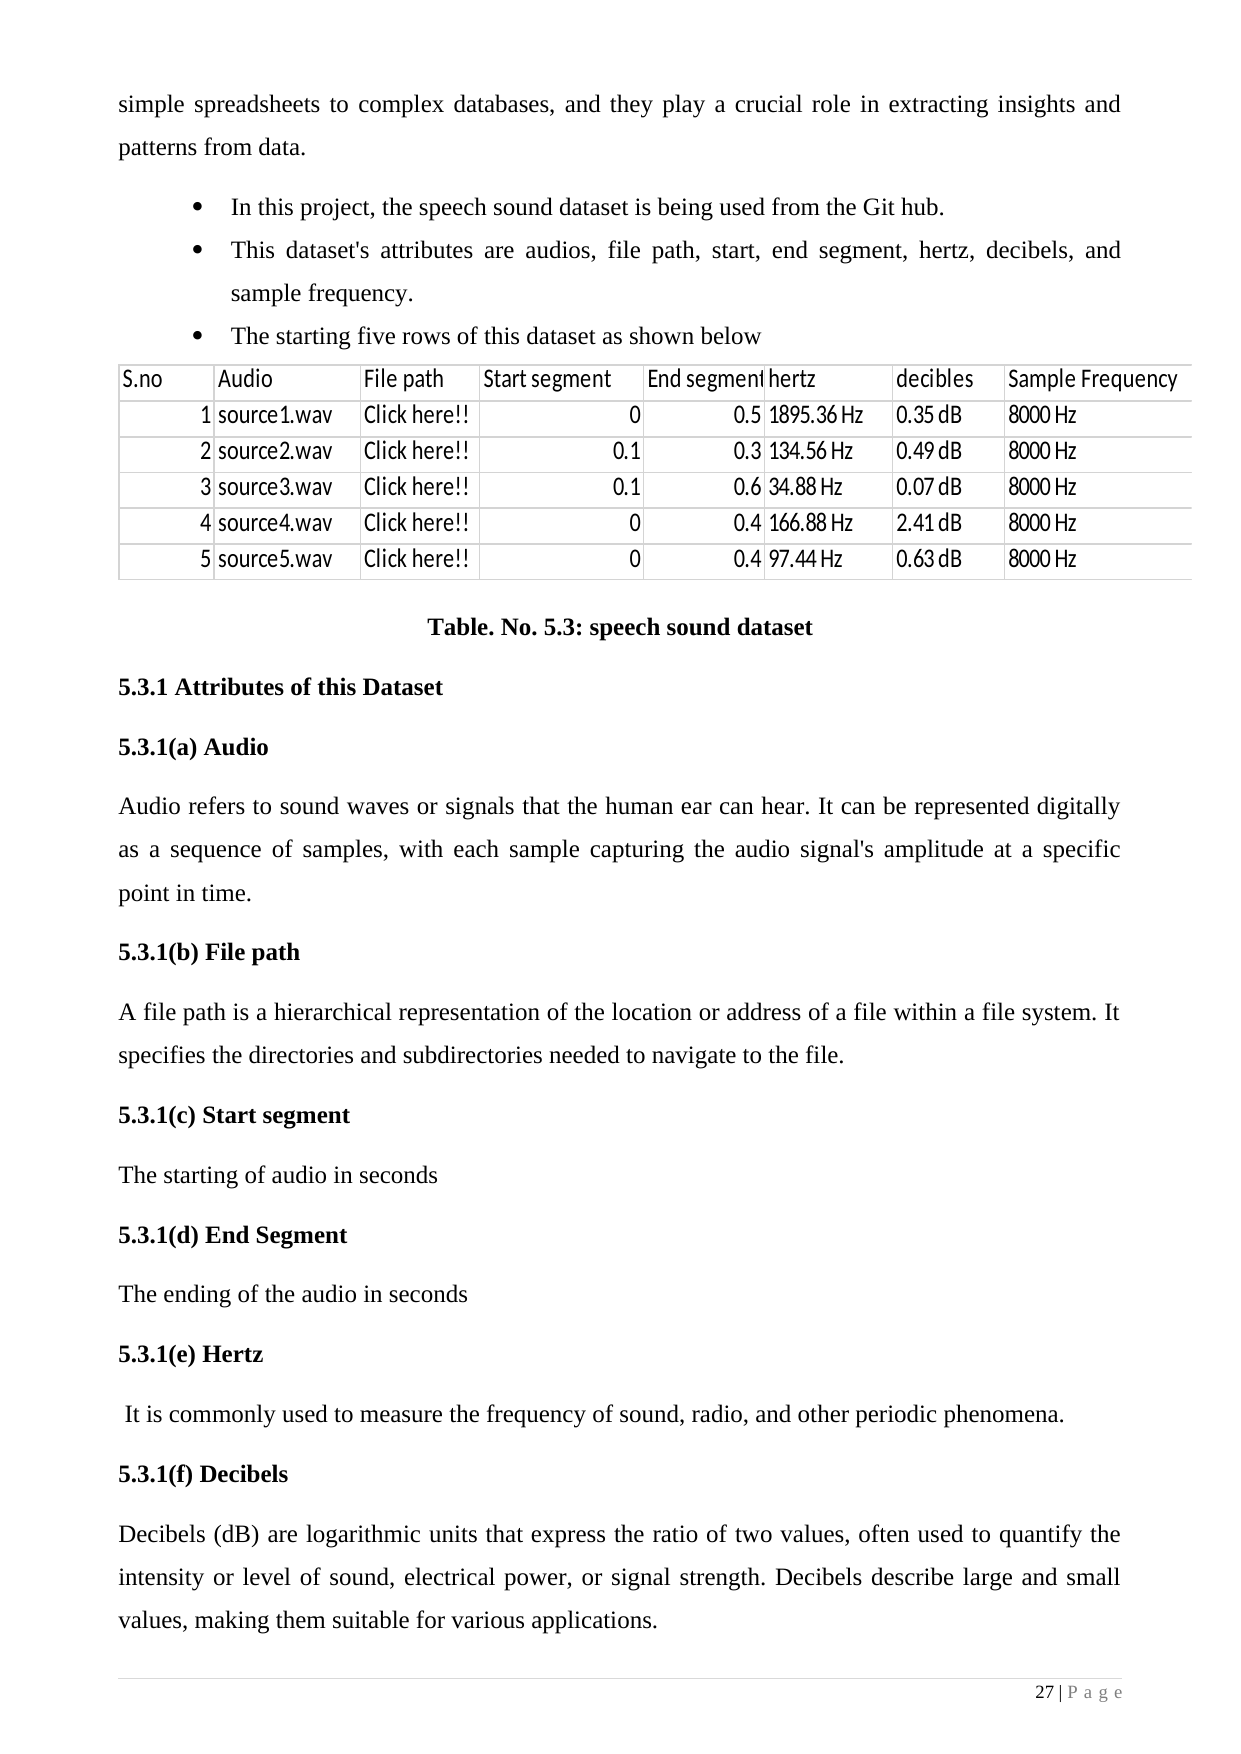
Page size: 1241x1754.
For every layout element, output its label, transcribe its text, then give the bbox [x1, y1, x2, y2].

text 5.3.1(d) End Segment [118, 1220, 1122, 1248]
text 5.3.1(e) Hertz [118, 1339, 1122, 1368]
text 5.3.1(f) Decibels [118, 1459, 1122, 1488]
text The starting of audio in seconds [118, 1160, 1122, 1189]
text 5.3.1 Attributes of this Dataset [118, 672, 1122, 701]
text Table. No. 5.3: speech sound dataset [118, 612, 1122, 641]
text 5.3.1(a) Audio [118, 732, 1122, 760]
text 5.3.1(c) Start segment [118, 1100, 1122, 1129]
text The ending of the audio in seconds [118, 1279, 1122, 1308]
text 5.3.1(b) File path [118, 937, 1122, 966]
text Decibels (dB) are logarithmic units that express the ratio of two values, often used to quantify the intensity or level of sound, electrical power, or signal strength. Decibels describe large and small values, making them suitable for various applications. [118, 1519, 1122, 1634]
list In this project, the speech sound dataset is being used from the Git hub. [193, 192, 1122, 220]
text A file path is a hierarchical representation of the location or address of a file within a file system. It specifies the directories and subdirectories needed to navigate to the file. [118, 997, 1122, 1069]
text It is commonly used to measure the frequency of sound, radio, and other periodic phenomena. [118, 1399, 1122, 1428]
list This dataset's attributes are audios, file path, start, end segment, hertz, decibels, and sample frequency. [193, 235, 1122, 307]
text Audio refers to sound waves or signals that the human ear can hear. It can be represented digitally as a sequence of samples, with each sample capturing the audio signal's amplitude at a specific point in time. [118, 791, 1122, 906]
list The starting five rows of this dataset as shown below [193, 321, 1122, 350]
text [118, 89, 1122, 161]
